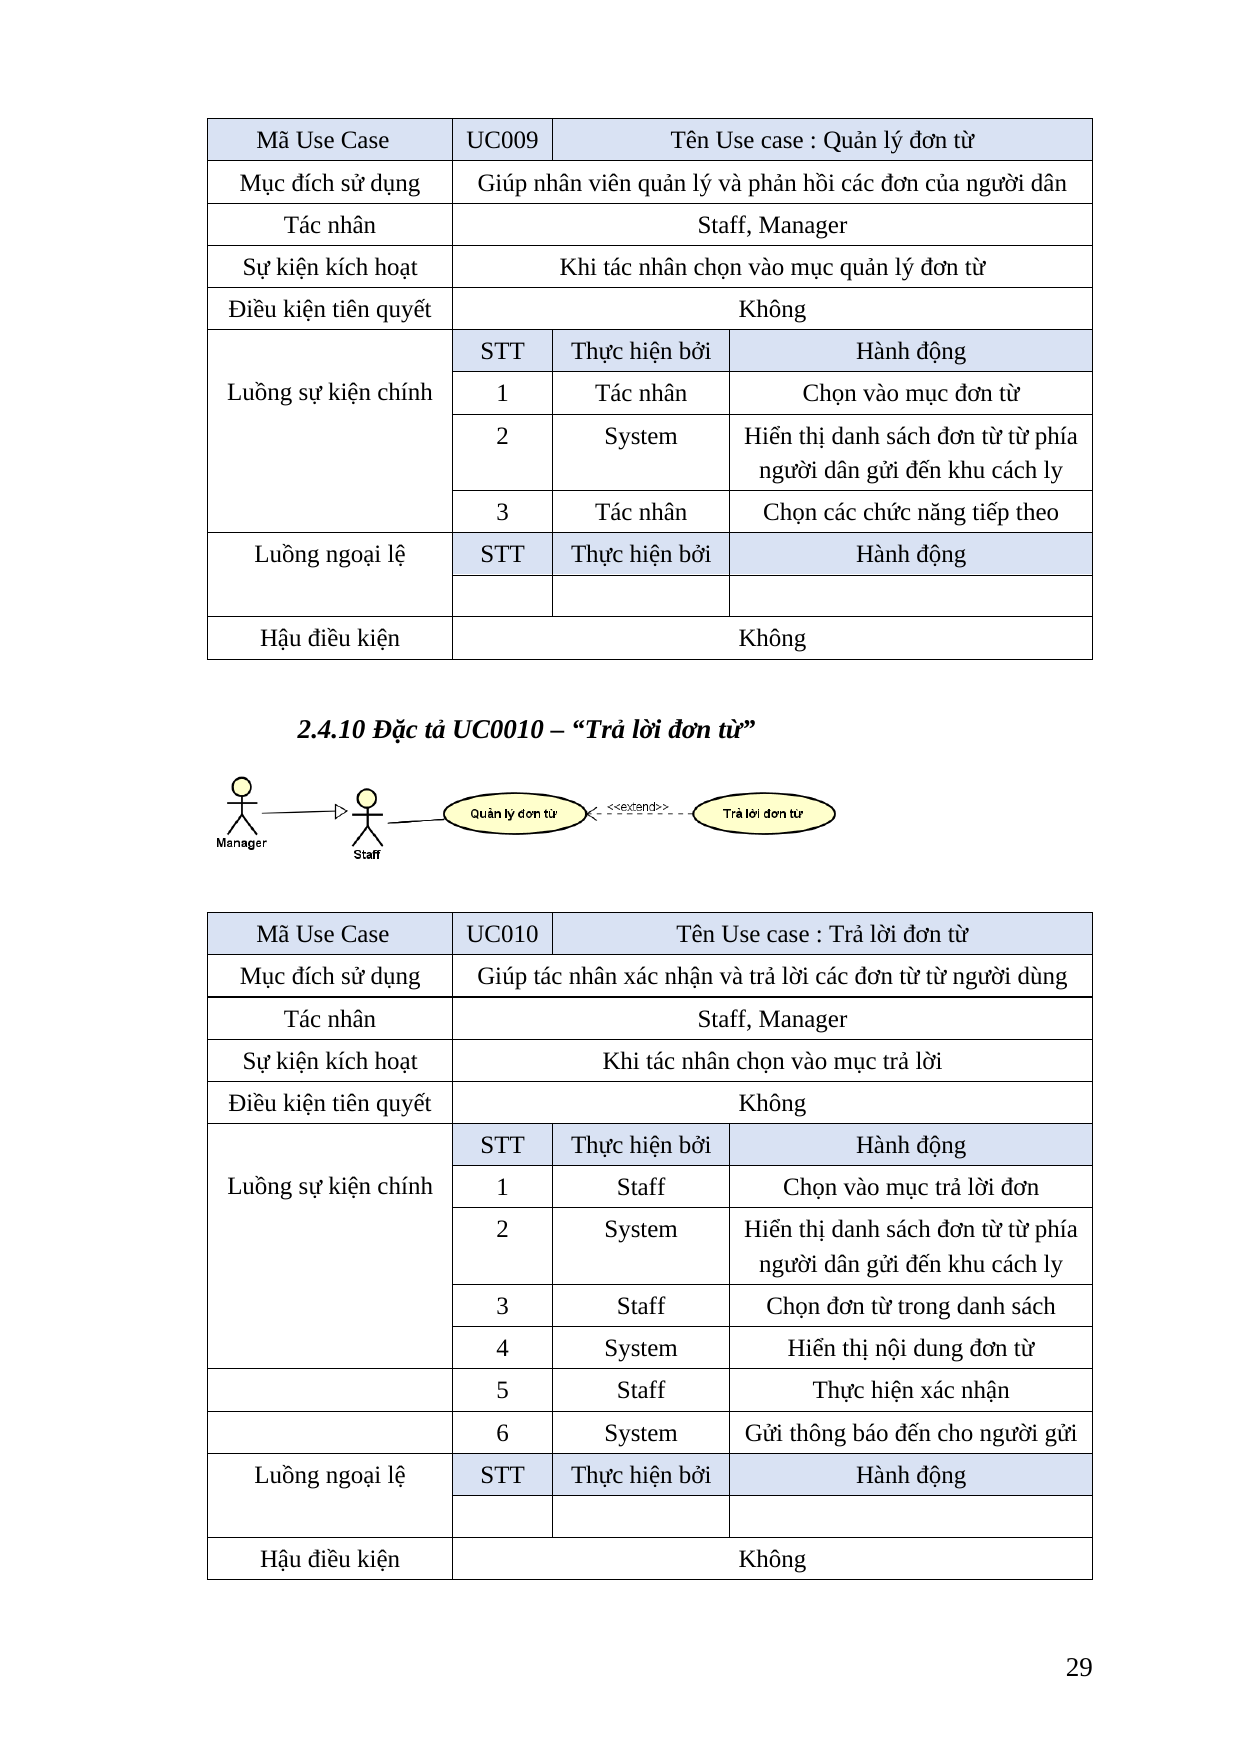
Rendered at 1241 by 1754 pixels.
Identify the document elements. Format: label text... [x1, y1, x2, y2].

table_cell Hiển thị nội dung đơn từ [730, 1327, 1092, 1368]
table_cell Staff [553, 1285, 729, 1326]
table_cell Hiển thị danh sách đơn từ từ phía người dân gửi đến khu cách ly [730, 1208, 1092, 1284]
table_cell Mục đích sử dụng [208, 161, 452, 202]
table_cell 3 [453, 491, 552, 532]
list Đặc tả UC0010 – “Trả lời đơn từ” [297, 713, 1092, 744]
table_cell 5 [453, 1369, 552, 1411]
table_cell [730, 576, 1092, 616]
table_cell Staff [553, 1166, 729, 1207]
table_cell Không [453, 1082, 1092, 1123]
table_cell Điều kiện tiên quyết [208, 1082, 452, 1123]
table_cell Hành động [730, 1454, 1092, 1495]
table_cell Chọn các chức năng tiếp theo [730, 491, 1092, 532]
table_cell Không [453, 1538, 1092, 1579]
table_cell 3 [453, 1285, 552, 1326]
picture [206, 767, 845, 890]
table_cell Hiển thị danh sách đơn từ từ phía người dân gửi đến khu cách ly [730, 415, 1092, 490]
table_cell Luồng sự kiện chính [208, 330, 452, 532]
table_cell Chọn đơn từ trong danh sách [730, 1285, 1092, 1326]
table_cell [453, 576, 552, 616]
table_cell Không [453, 288, 1092, 329]
table_cell [553, 1496, 729, 1537]
table_header Mã Use Case [208, 913, 452, 954]
table_cell [553, 576, 729, 616]
table_cell STT [453, 1454, 552, 1495]
table_cell Tác nhân [208, 998, 452, 1038]
table_cell 4 [453, 1327, 552, 1368]
table_cell 2 [453, 1208, 552, 1284]
table_cell STT [453, 1124, 552, 1165]
table_header Tên Use case : Trả lời đơn từ [553, 913, 1092, 954]
table_cell Sự kiện kích hoạt [208, 1040, 452, 1081]
table_cell Staff [553, 1369, 729, 1411]
table_cell Giúp tác nhân xác nhận và trả lời các đơn từ từ người dùng [453, 955, 1092, 996]
table_cell Thực hiện xác nhận [730, 1369, 1092, 1411]
table_cell Không [453, 617, 1092, 658]
table_cell 6 [453, 1412, 552, 1453]
table_cell Hậu điều kiện [208, 617, 452, 658]
table_header Tên Use case : Quản lý đơn từ [553, 119, 1092, 160]
table_cell Giúp nhân viên quản lý và phản hồi các đơn của người dân [453, 161, 1092, 202]
table_cell Hành động [730, 533, 1092, 574]
table_header UC009 [453, 119, 552, 160]
table_cell Khi tác nhân chọn vào mục quản lý đơn từ [453, 246, 1092, 287]
table_cell Khi tác nhân chọn vào mục trả lời [453, 1040, 1092, 1081]
table_header UC010 [453, 913, 552, 954]
table_cell [730, 1496, 1092, 1537]
table_cell Gửi thông báo đến cho người gửi [730, 1412, 1092, 1453]
table_cell 1 [453, 372, 552, 413]
table_cell Sự kiện kích hoạt [208, 246, 452, 287]
table_cell System [553, 415, 729, 490]
table_cell System [553, 1412, 729, 1453]
table_cell Hành động [730, 1124, 1092, 1165]
table_cell [453, 1496, 552, 1537]
table_cell STT [453, 330, 552, 371]
table_cell Thực hiện bởi [553, 1454, 729, 1495]
table_cell Thực hiện bởi [553, 330, 729, 371]
table_cell STT [453, 533, 552, 574]
table_cell Mục đích sử dụng [208, 955, 452, 996]
table_cell Thực hiện bởi [553, 1124, 729, 1165]
table_cell Luồng ngoại lệ [208, 1454, 452, 1537]
table_header Mã Use Case [208, 119, 452, 160]
table_cell 1 [453, 1166, 552, 1207]
table_cell Tác nhân [553, 491, 729, 532]
table_cell [208, 1369, 452, 1411]
table_cell Tác nhân [553, 372, 729, 413]
table_cell Luồng sự kiện chính [208, 1124, 452, 1368]
table_cell Luồng ngoại lệ [208, 533, 452, 616]
table_cell Chọn vào mục trả lời đơn [730, 1166, 1092, 1207]
table_cell [208, 1412, 452, 1453]
table_cell Điều kiện tiên quyết [208, 288, 452, 329]
table_cell System [553, 1327, 729, 1368]
table_cell Chọn vào mục đơn từ [730, 372, 1092, 413]
table_cell Hành động [730, 330, 1092, 371]
table_cell Thực hiện bởi [553, 533, 729, 574]
table_cell Tác nhân [208, 204, 452, 245]
table_cell System [553, 1208, 729, 1284]
table_cell Staff, Manager [453, 998, 1092, 1038]
table_cell Staff, Manager [453, 204, 1092, 245]
table_cell 2 [453, 415, 552, 490]
table_cell Hậu điều kiện [208, 1538, 452, 1579]
